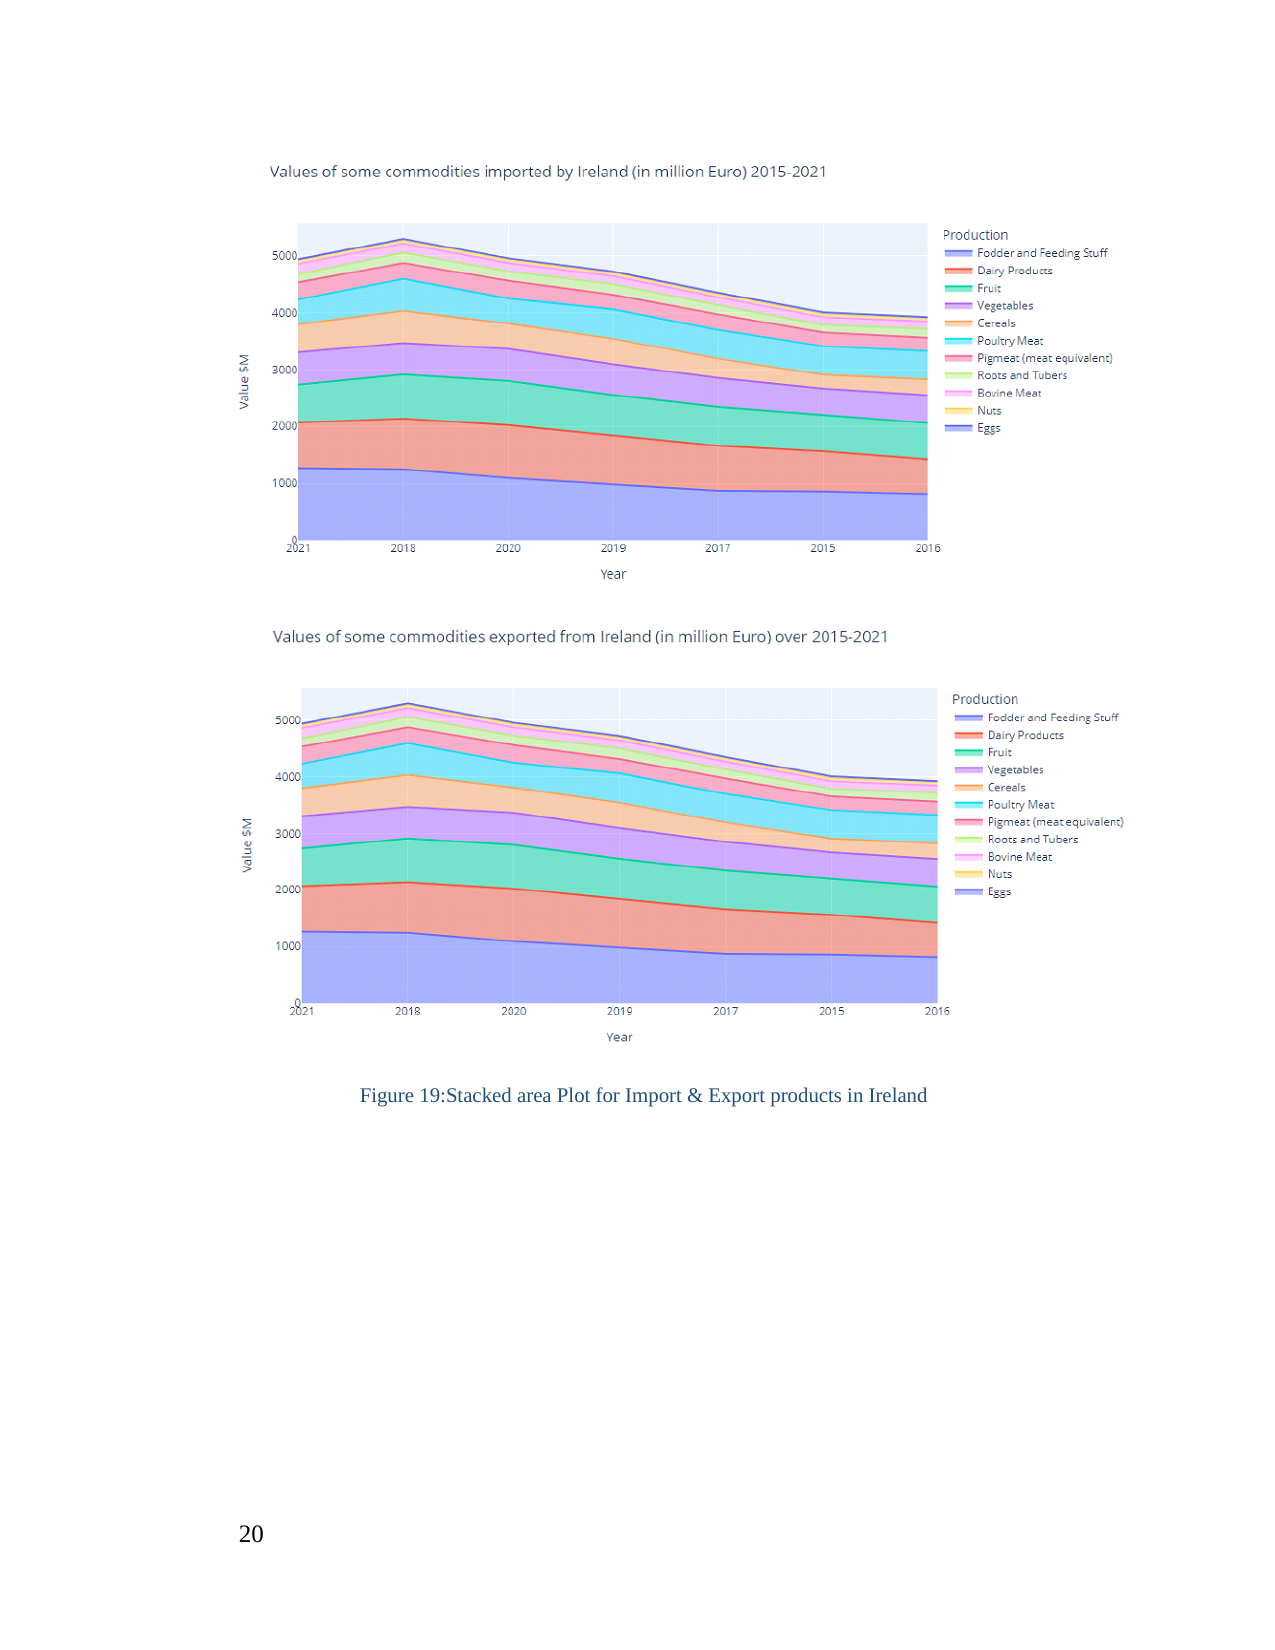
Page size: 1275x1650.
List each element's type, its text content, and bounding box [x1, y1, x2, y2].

picture [150, 150, 1137, 1051]
text Figure 19:Stacked area Plot for Import & Export products in Ireland [150, 1083, 1137, 1107]
